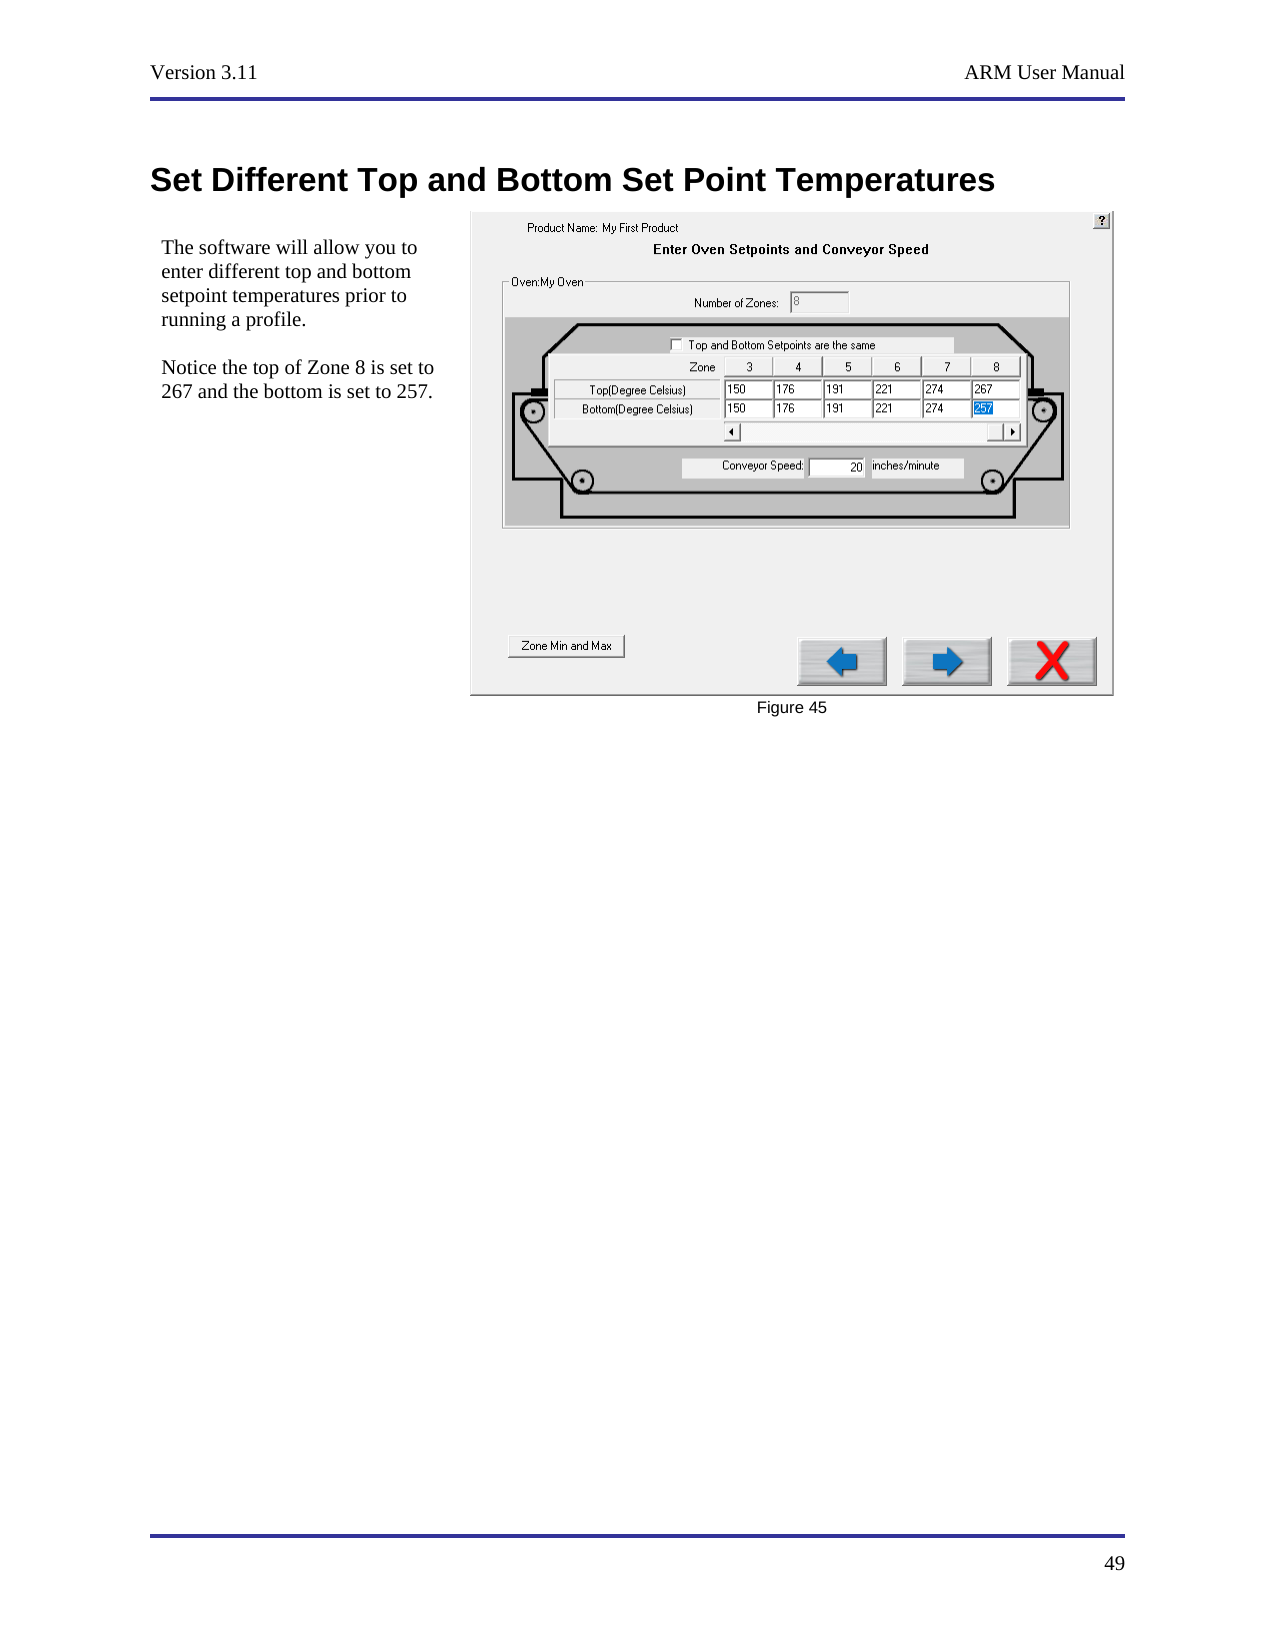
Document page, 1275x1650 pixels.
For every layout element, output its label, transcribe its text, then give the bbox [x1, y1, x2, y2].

subtitle Set Different Top and Bottom Set Point Temperatures [150, 160, 1125, 198]
table_header The software will allow you to enter different top and bottom setpoint temperatures prior to running a profile. Notice the top of Zone 8 is set to 267 and the bottom is set to 257. [150, 211, 459, 719]
picture [470, 211, 1114, 696]
table_header Figure 45 [459, 211, 1125, 719]
